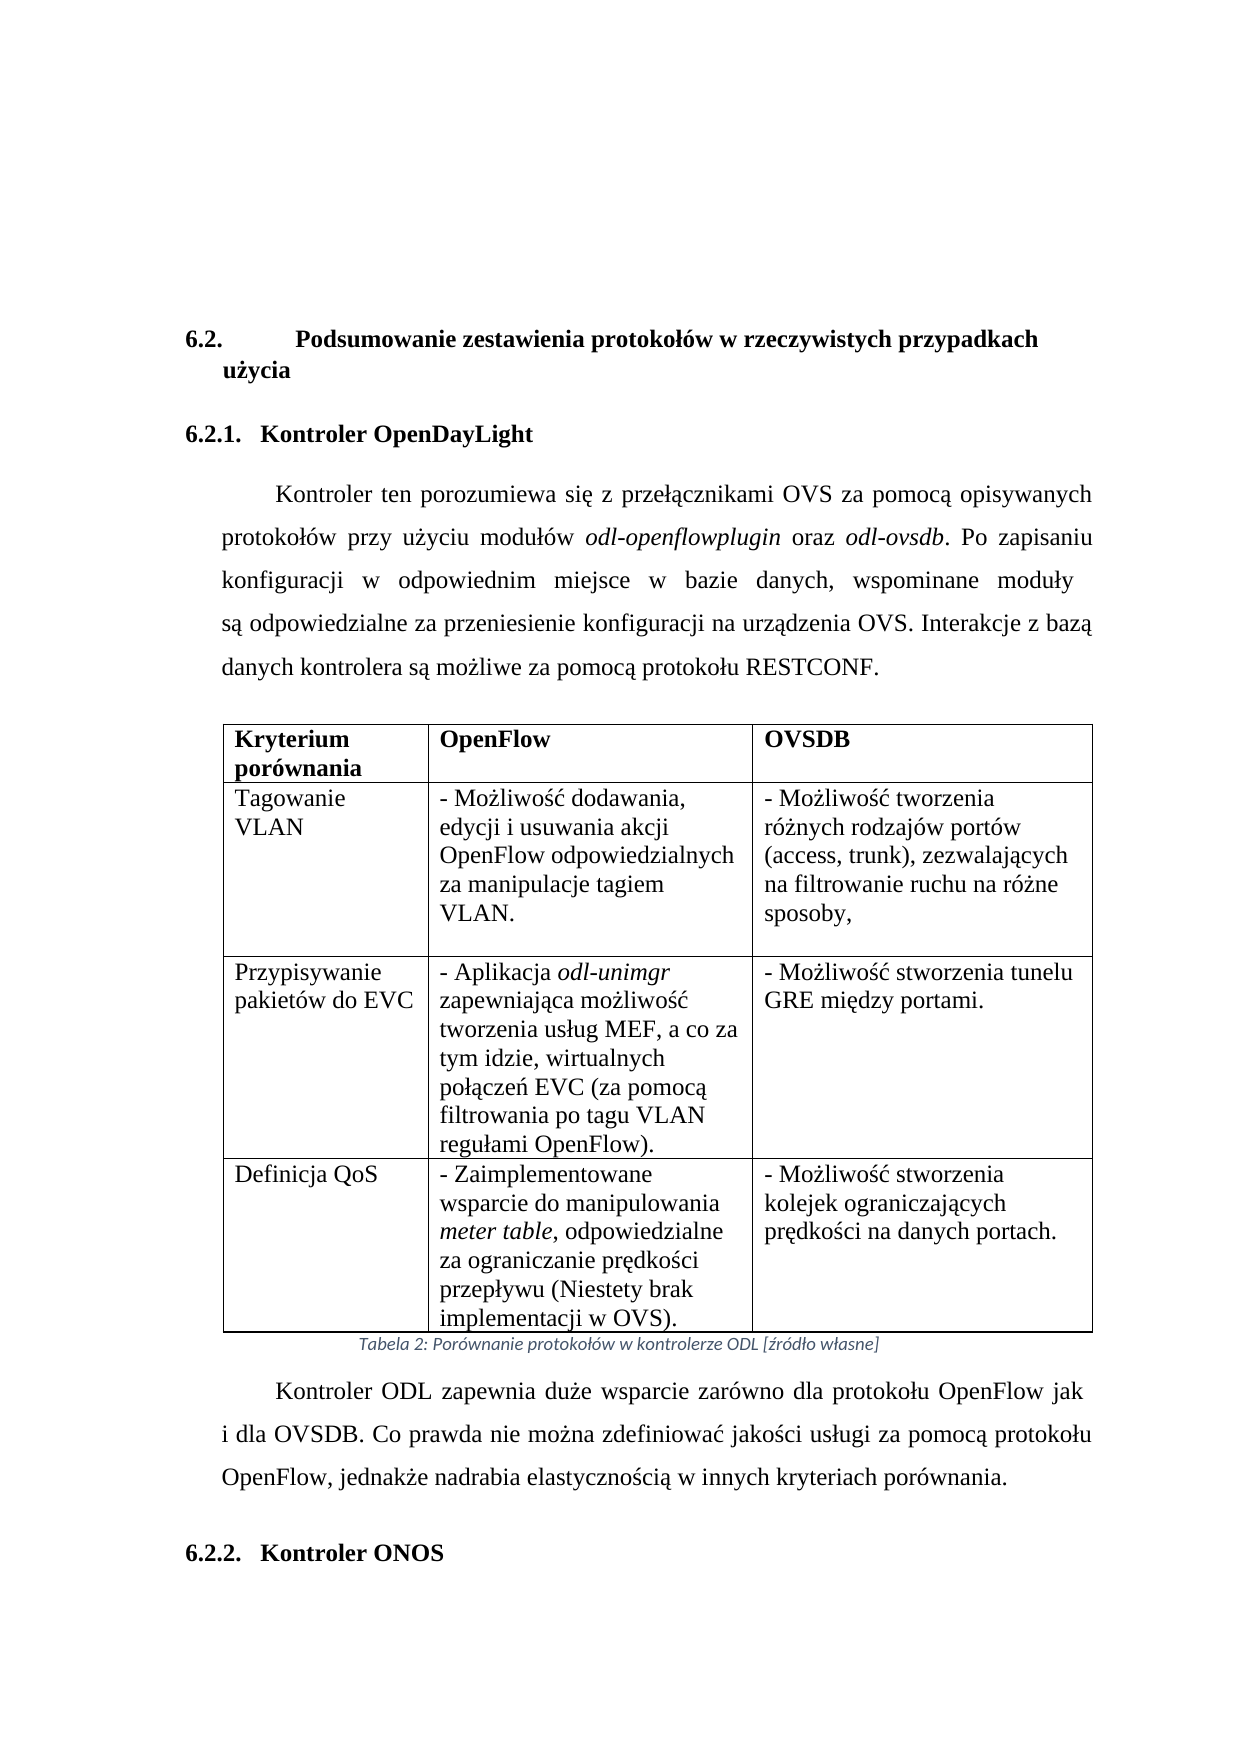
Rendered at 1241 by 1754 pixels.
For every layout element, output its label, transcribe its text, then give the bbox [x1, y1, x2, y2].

table_header OpenFlow [429, 725, 752, 782]
table_header OVSDB [753, 725, 1092, 782]
table_cell Przypisywanie pakietów do EVC [224, 957, 428, 1158]
text Tabela 2: Porównanie protokołów w kontrolerze ODL [źródło własne] [148, 1332, 1093, 1355]
text Kontroler ODL zapewnia duże wsparcie zarówno dla protokołu OpenFlow jak i dla OVSDB. Co prawda nie można zdefiniować jakości usługi za pomocą protokołu OpenFlow, jednakże nadrabia elastycznością w innych kryteriach porównania. [221, 1376, 1093, 1491]
table_cell - Zaimplementowane wsparcie do manipulowania meter table, odpowiedzialne za ograniczanie prędkości przepływu (Niestety brak implementacji w OVS). [429, 1159, 752, 1331]
table_cell Definicja QoS [224, 1159, 428, 1331]
table_cell Tagowanie VLAN [224, 783, 428, 956]
subtitle Podsumowanie zestawienia protokołów w rzeczywistych przypadkach użycia [185, 324, 1093, 384]
table_cell - Aplikacja odl-unimgr zapewniająca możliwość tworzenia usług MEF, a co za tym idzie, wirtualnych połączeń EVC (za pomocą filtrowania po tagu VLAN regułami OpenFlow). [429, 957, 752, 1158]
table_cell - Możliwość stworzenia kolejek ograniczających prędkości na danych portach. [753, 1159, 1092, 1331]
table_cell - Możliwość stworzenia tunelu GRE między portami. [753, 957, 1092, 1158]
subtitle Kontroler ONOS [185, 1538, 1093, 1567]
table_header Kryterium porównania [224, 725, 428, 782]
text Kontroler ten porozumiewa się z przełącznikami OVS za pomocą opisywanych protokołów przy użyciu modułów odl-openflowplugin oraz odl-ovsdb. Po zapisaniu konfiguracji w odpowiednim miejsce w bazie danych, wspominane moduły są odpowiedzialne za przeniesienie konfiguracji na urządzenia OVS. Interakcje z bazą danych kontrolera są możliwe za pomocą protokołu RESTCONF. [221, 479, 1093, 680]
table_cell - Możliwość tworzenia różnych rodzajów portów (access, trunk), zezwalających na filtrowanie ruchu na różne sposoby, [753, 783, 1092, 956]
subtitle Kontroler OpenDayLight [185, 419, 1093, 448]
table_cell - Możliwość dodawania, edycji i usuwania akcji OpenFlow odpowiedzialnych za manipulacje tagiem VLAN. [429, 783, 752, 956]
